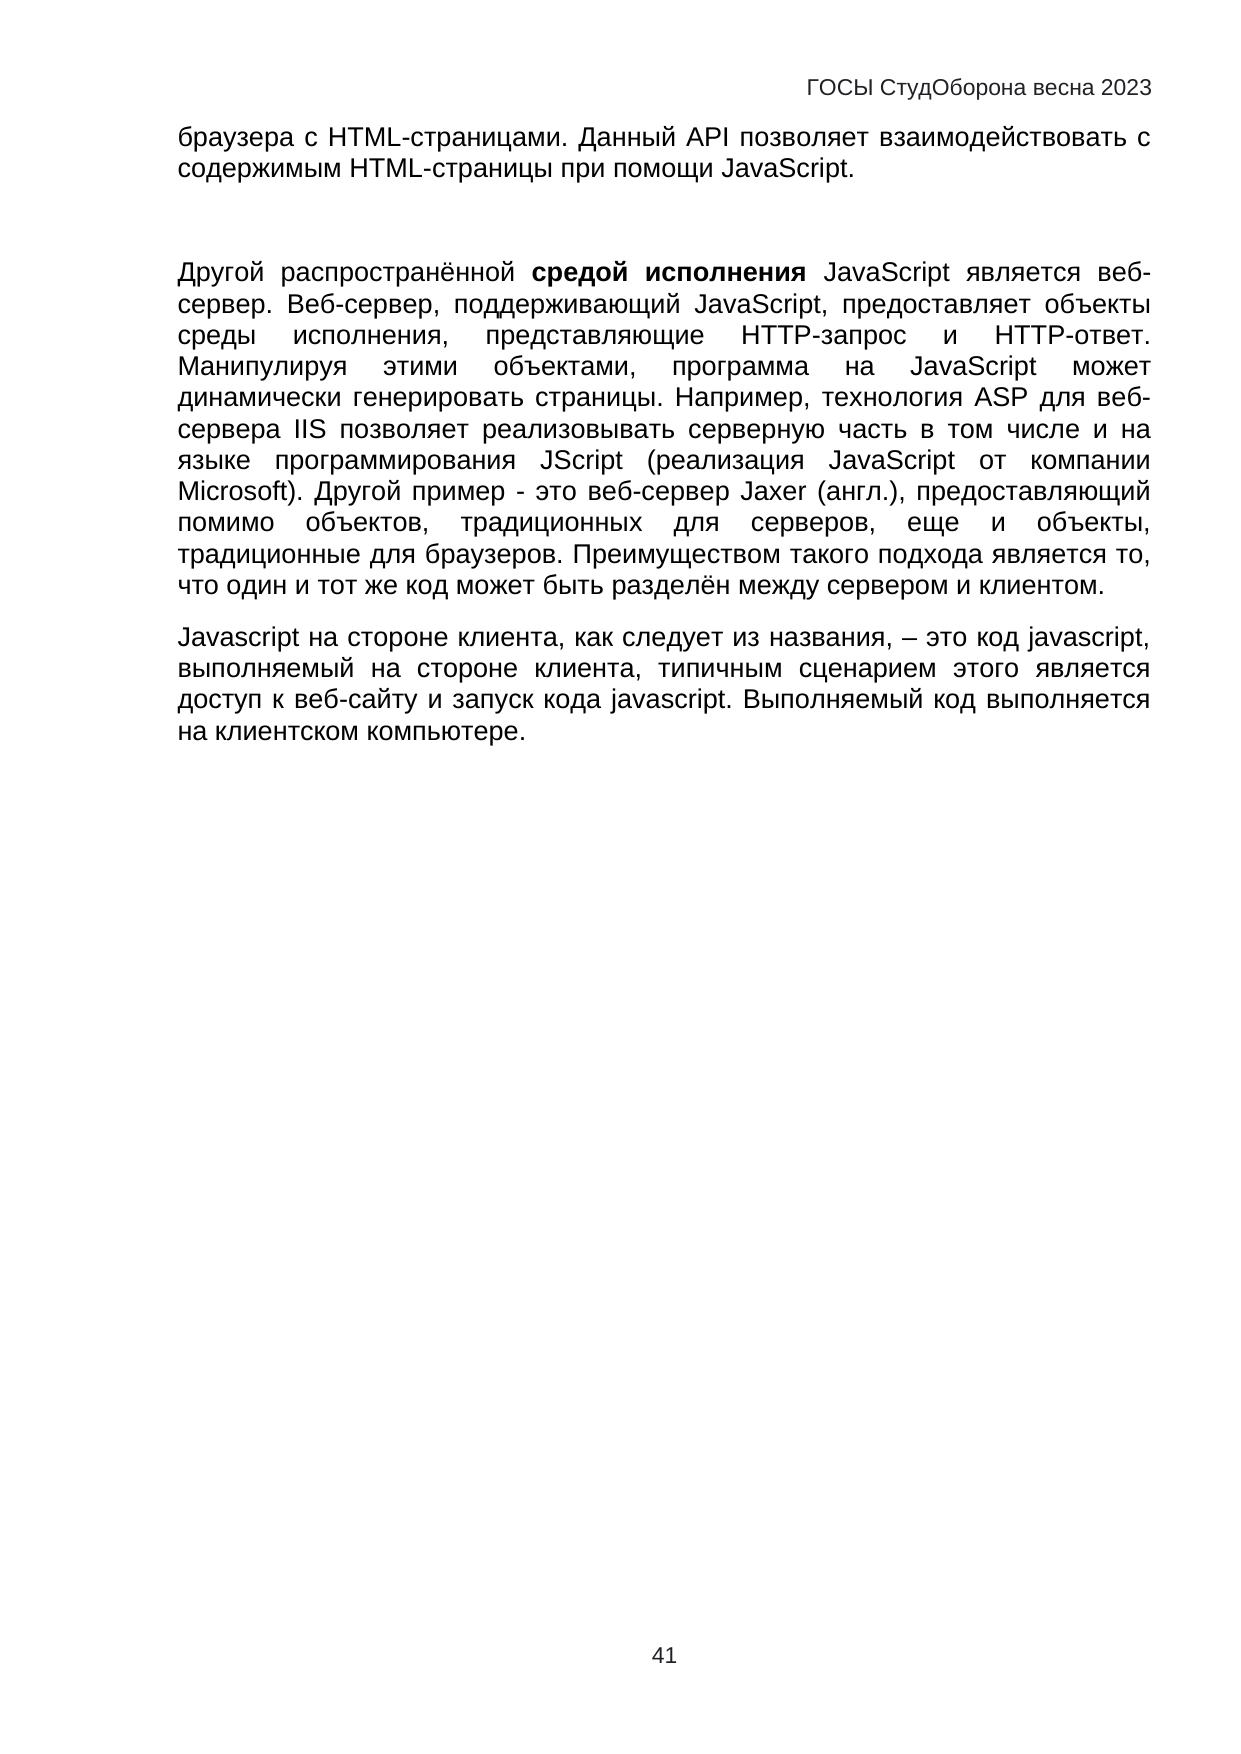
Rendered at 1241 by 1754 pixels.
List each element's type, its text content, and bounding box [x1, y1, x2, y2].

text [177, 121, 1152, 183]
text Другой распространённой средой исполнения JavaScript является веб-сервер. Веб-сервер, поддерживающий JavaScript, предоставляет объекты среды исполнения, представляющие HTTP-запрос и HTTP-ответ. Манипулируя этими объектами, программа на JavaScript может динамически генерировать страницы. Например, технология ASP для веб-сервера IIS позволяет реализовывать серверную часть в том числе и на языке программирования JScript (реализация JavaScript от компании Microsoft). Другой пример - это веб-сервер Jaxer (англ.), предоставляющий помимо объектов, традиционных для серверов, еще и объекты, традиционные для браузеров. Преимуществом такого подхода является то, что один и тот же код может быть разделён между сервером и клиентом. [177, 256, 1152, 600]
text Javascript на стороне клиента, как следует из названия, – это код javascript, выполняемый на стороне клиента, типичным сценарием этого является доступ к веб-сайту и запуск кода javascript. Выполняемый код выполняется на клиентском компьютере. [177, 621, 1152, 746]
